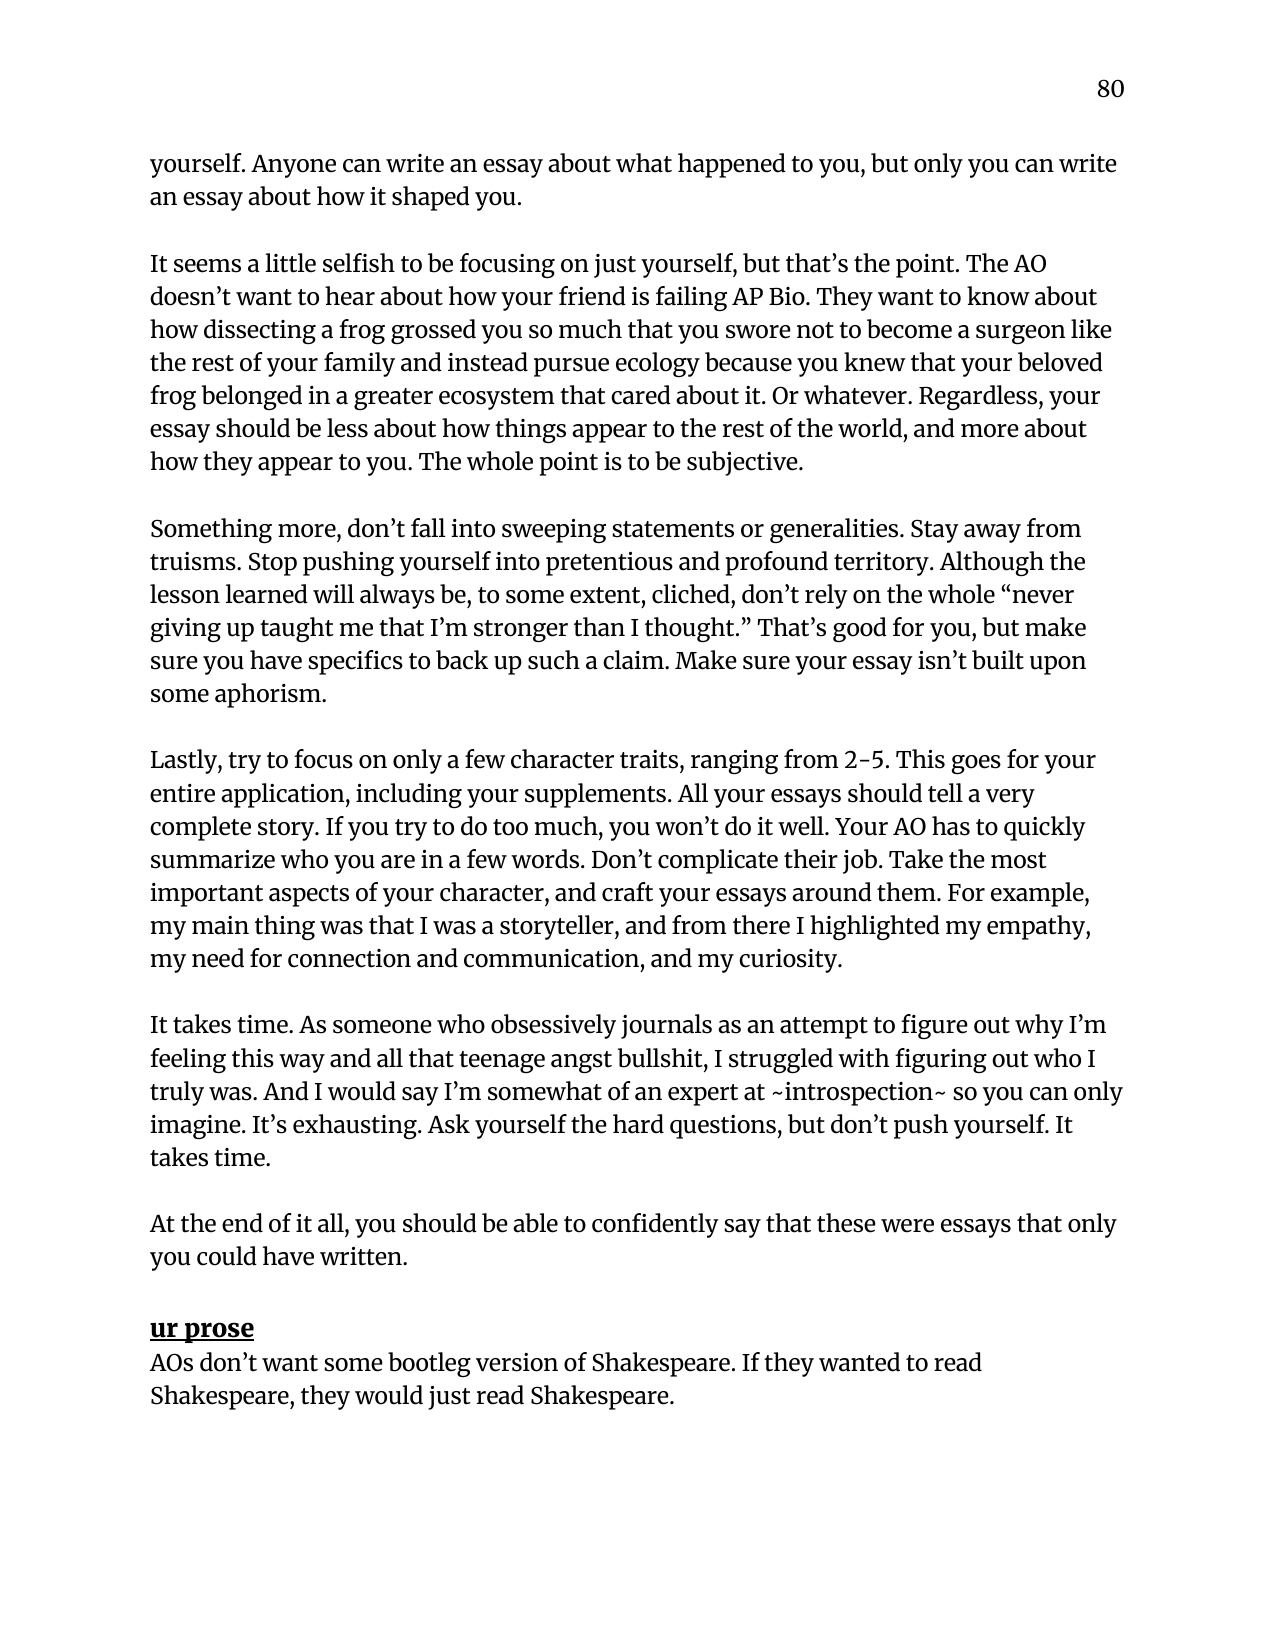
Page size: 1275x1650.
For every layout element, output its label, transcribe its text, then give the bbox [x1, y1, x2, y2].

text It seems a little selfish to be focusing on just yourself, but that’s the point. The AO doesn’t want to hear about how your friend is failing AP Bio. They want to know about how dissecting a frog grossed you so much that you swore not to become a surgeon like the rest of your family and instead pursue ecology because you knew that your beloved frog belonged in a greater ecosystem that cared about it. Or whatever. Regardless, your essay should be less about how things appear to the rest of the world, and more about how they appear to you. The whole point is to be subjective. [150, 249, 1125, 477]
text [150, 150, 1125, 212]
subtitle ur prose [150, 1312, 1125, 1344]
text At the end of it all, you should be able to confidently say that these were essays that only you could have written. [150, 1210, 1125, 1272]
text AOs don’t want some bootleg version of Shakespeare. If they wanted to read Shakespeare, they would just read Shakespeare. [150, 1348, 1125, 1411]
text Something more, don’t fall into sweeping statements or generalities. Stay away from truisms. Stop pushing yourself into pretentious and profound territory. Although the lesson learned will always be, to some extent, cliched, don’t rely on the whole “never giving up taught me that I’m stronger than I thought.” That’s good for you, but make sure you have specifics to back up such a claim. Make sure your essay isn’t built upon some aphorism. [150, 514, 1125, 709]
text It takes time. As someone who obsessively journals as an attempt to figure out why I’m feeling this way and all that teenage angst bullshit, I struggled with figuring out who I truly was. And I would say I’m somewhat of an expert at ~introspection~ so you can only imagine. It’s exhausting. Ask yourself the hard questions, but don’t push yourself. It takes time. [150, 1011, 1125, 1173]
text Lastly, try to focus on only a few character traits, ranging from 2-5. This goes for your entire application, including your supplements. All your essays should tell a very complete story. If you try to do too much, you won’t do it well. Your AO has to quickly summarize who you are in a few words. Don’t complicate their job. Take the most important aspects of your character, and craft your essays around them. For example, my main thing was that I was a storyteller, and from there I highlighted my empathy, my need for connection and communication, and my curiosity. [150, 746, 1125, 974]
